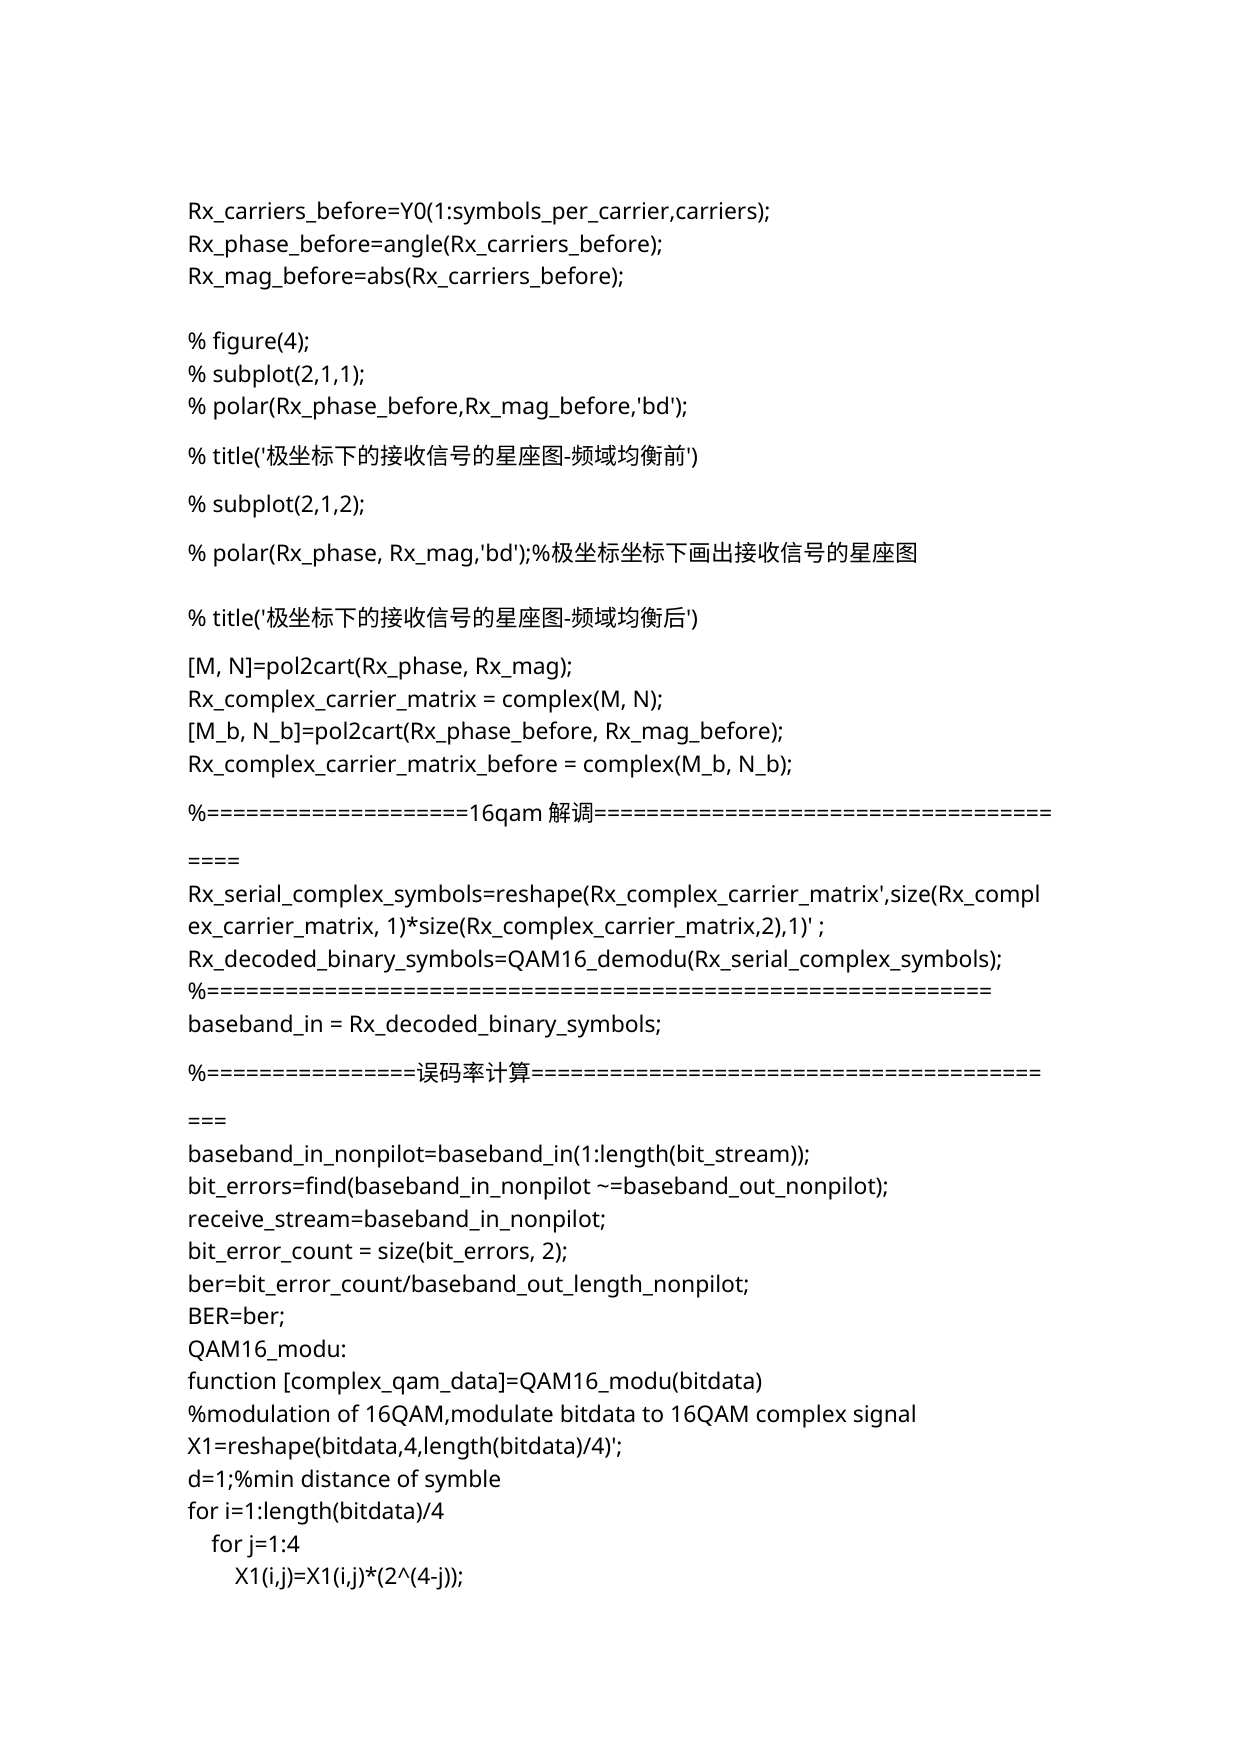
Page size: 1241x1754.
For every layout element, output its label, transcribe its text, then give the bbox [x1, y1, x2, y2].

text baseband_in = Rx_decoded_binary_symbols; [187, 1007, 1053, 1039]
text Rx_complex_carrier_matrix = complex(M, N); [187, 682, 1053, 714]
text X1(i,j)=X1(i,j)*(2^(4-j)); [187, 1559, 1053, 1592]
text bit_error_count = size(bit_errors, 2); [187, 1234, 1053, 1267]
text Rx_carriers_before=Y0(1:symbols_per_carrier,carriers); [187, 194, 1053, 227]
text [M, N]=pol2cart(Rx_phase, Rx_mag); [187, 649, 1053, 682]
text %============================================================ [187, 974, 1053, 1007]
text bit_errors=find(baseband_in_nonpilot ~=baseband_out_nonpilot); [187, 1169, 1053, 1202]
text %modulation of 16QAM,modulate bitdata to 16QAM complex signal [187, 1397, 1053, 1429]
text Rx_decoded_binary_symbols=QAM16_demodu(Rx_serial_complex_symbols); [187, 942, 1053, 974]
text receive_stream=baseband_in_nonpilot; [187, 1202, 1053, 1234]
text ber=bit_error_count/baseband_out_length_nonpilot; [187, 1267, 1053, 1299]
text Rx_phase_before=angle(Rx_carriers_before); [187, 227, 1053, 259]
text for i=1:length(bitdata)/4 [187, 1494, 1053, 1527]
text % polar(Rx_phase_before,Rx_mag_before,'bd'); [187, 389, 1053, 422]
text Rx_mag_before=abs(Rx_carriers_before); [187, 259, 1053, 292]
text d=1;%min distance of symble [187, 1462, 1053, 1494]
text % subplot(2,1,1); [187, 357, 1053, 389]
text [M_b, N_b]=pol2cart(Rx_phase_before, Rx_mag_before); [187, 714, 1053, 747]
text for j=1:4 [187, 1527, 1053, 1559]
text X1=reshape(bitdata,4,length(bitdata)/4)'; [187, 1429, 1053, 1462]
text % title('极坐标下的接收信号的星座图-频域均衡后') [187, 584, 1053, 649]
text % polar(Rx_phase, Rx_mag,'bd');%极坐标坐标下画出接收信号的星座图 [187, 519, 1053, 584]
text Rx_serial_complex_symbols=reshape(Rx_complex_carrier_matrix',size(Rx_complex_carrier_matrix, 1)*size(Rx_complex_carrier_matrix,2),1)' ; [187, 877, 1053, 942]
text function [complex_qam_data]=QAM16_modu(bitdata) [187, 1364, 1053, 1397]
text % subplot(2,1,2); [187, 487, 1053, 519]
text % title('极坐标下的接收信号的星座图-频域均衡前') [187, 422, 1053, 487]
text % figure(4); [187, 324, 1053, 357]
text %================误码率计算========================================== [187, 1039, 1053, 1137]
text QAM16_modu: [187, 1332, 1053, 1364]
text baseband_in_nonpilot=baseband_in(1:length(bit_stream)); [187, 1137, 1053, 1169]
text BER=ber; [187, 1299, 1053, 1332]
text Rx_complex_carrier_matrix_before = complex(M_b, N_b); [187, 747, 1053, 779]
text %====================16qam解调======================================= [187, 779, 1053, 877]
